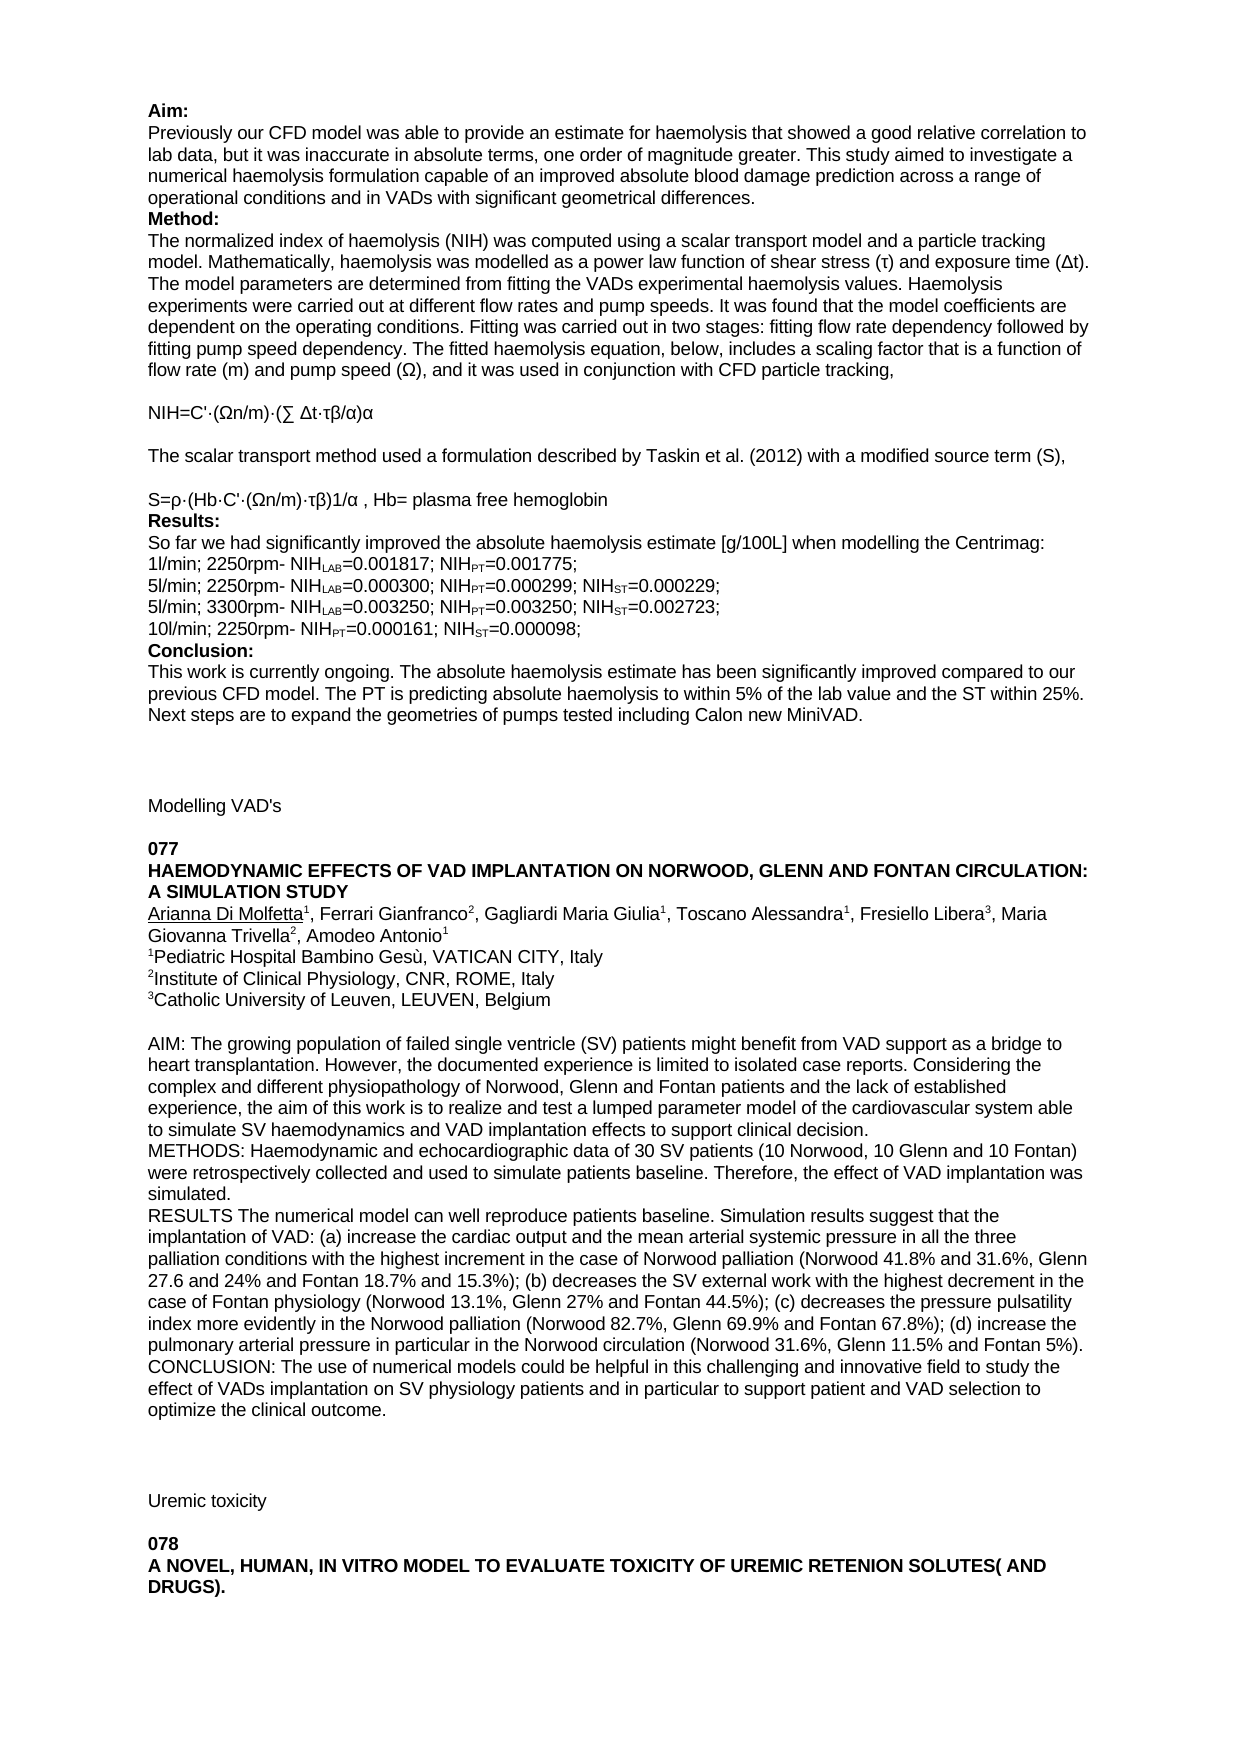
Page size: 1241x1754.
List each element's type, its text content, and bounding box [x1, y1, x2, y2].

text 078 [148, 1533, 1090, 1554]
text Uremic toxicity [148, 1442, 1090, 1511]
text 1Pediatric Hospital Bambino Gesù, VATICAN CITY, Italy [148, 946, 1090, 968]
text AIM: The growing population of failed single ventricle (SV) patients might benefit from VAD support as a bridge to heart transplantation. However, the documented experience is limited to isolated case reports. Considering the complex and different physiopathology of Norwood, Glenn and Fontan patients and the lack of established experience, the aim of this work is to realize and test a lumped parameter model of the cardiovascular system able to simulate SV haemodynamics and VAD implantation effects to support clinical decision. [148, 1032, 1090, 1140]
text So far we had significantly improved the absolute haemolysis estimate [g/100L] when modelling the Centrimag: [148, 532, 1090, 553]
text Results: [148, 510, 1090, 532]
text 2Institute of Clinical Physiology, CNR, ROME, Italy [148, 968, 1090, 989]
text 3Catholic University of Leuven, LEUVEN, Belgium [148, 989, 1090, 1011]
text 10l/min; 2250rpm- NIHPT=0.000161; NIHST=0.000098; [148, 618, 1090, 639]
text Previously our CFD model was able to provide an estimate for haemolysis that showed a good relative correlation to lab data, but it was inaccurate in absolute terms, one order of magnitude greater. This study aimed to investigate a numerical haemolysis formulation capable of an improved absolute blood damage prediction across a range of operational conditions and in VADs with significant geometrical differences. [148, 122, 1090, 208]
text A NOVEL, HUMAN, IN VITRO MODEL TO EVALUATE TOXICITY OF UREMIC RETENION SOLUTES( AND DRUGS). [148, 1554, 1090, 1598]
text 1l/min; 2250rpm- NIHLAB=0.001817; NIHPT=0.001775; [148, 553, 1090, 575]
text Modelling VAD's [148, 747, 1090, 817]
text CONCLUSION: The use of numerical models could be helpful in this challenging and innovative field to study the effect of VADs implantation on SV physiology patients and in particular to support patient and VAD selection to optimize the clinical outcome. [148, 1356, 1090, 1420]
text Conclusion: [148, 639, 1090, 661]
text HAEMODYNAMIC EFFECTS OF VAD IMPLANTATION ON NORWOOD, GLENN AND FONTAN CIRCULATION: A SIMULATION STUDY [148, 860, 1090, 903]
text Aim: [148, 100, 1090, 122]
text 077 [148, 838, 1090, 860]
text Method: [148, 208, 1090, 230]
text RESULTS The numerical model can well reproduce patients baseline. Simulation results suggest that the implantation of VAD: (a) increase the cardiac output and the mean arterial systemic pressure in all the three palliation conditions with the highest increment in the case of Norwood palliation (Norwood 41.8% and 31.6%, Glenn 27.6 and 24% and Fontan 18.7% and 15.3%); (b) decreases the SV external work with the highest decrement in the case of Fontan physiology (Norwood 13.1%, Glenn 27% and Fontan 44.5%); (c) decreases the pressure pulsatility index more evidently in the Norwood palliation (Norwood 82.7%, Glenn 69.9% and Fontan 67.8%); (d) increase the pulmonary arterial pressure in particular in the Norwood circulation (Norwood 31.6%, Glenn 11.5% and Fontan 5%). [148, 1205, 1090, 1356]
text 5l/min; 3300rpm- NIHLAB=0.003250; NIHPT=0.003250; NIHST=0.002723; [148, 596, 1090, 618]
text METHODS: Haemodynamic and echocardiographic data of 30 SV patients (10 Norwood, 10 Glenn and 10 Fontan) were retrospectively collected and used to simulate patients baseline. Therefore, the effect of VAD implantation was simulated. [148, 1140, 1090, 1205]
text 5l/min; 2250rpm- NIHLAB=0.000300; NIHPT=0.000299; NIHST=0.000229; [148, 575, 1090, 596]
text The normalized index of haemolysis (NIH) was computed using a scalar transport model and a particle tracking model. Mathematically, haemolysis was modelled as a power law function of shear stress (τ) and exposure time (Δt). The model parameters are determined from fitting the VADs experimental haemolysis values. Haemolysis experiments were carried out at different flow rates and pump speeds. It was found that the model coefficients are dependent on the operating conditions. Fitting was carried out in two stages: fitting flow rate dependency followed by fitting pump speed dependency. The fitted haemolysis equation, below, includes a scaling factor that is a function of flow rate (m) and pump speed (Ω), and it was used in conjunction with CFD particle tracking, [148, 230, 1090, 381]
text Arianna Di Molfetta1, Ferrari Gianfranco2, Gagliardi Maria Giulia1, Toscano Alessandra1, Fresiello Libera3, Maria Giovanna Trivella2, Amodeo Antonio1 [148, 903, 1090, 946]
text The scalar transport method used a formulation described by Taskin et al. (2012) with a modified source term (S), [148, 445, 1090, 467]
text This work is currently ongoing. The absolute haemolysis estimate has been significantly improved compared to our previous CFD model. The PT is predicting absolute haemolysis to within 5% of the lab value and the ST within 25%. Next steps are to expand the geometries of pumps tested including Calon new MiniVAD. [148, 661, 1090, 726]
text S=ρ·(Hb·C'·(Ωn/m)·τβ)1/α , Hb= plasma free hemoglobin [148, 488, 1090, 510]
text NIH=C'·(Ωn/m)·(∑ Δt·τβ/α)α [148, 402, 1090, 424]
